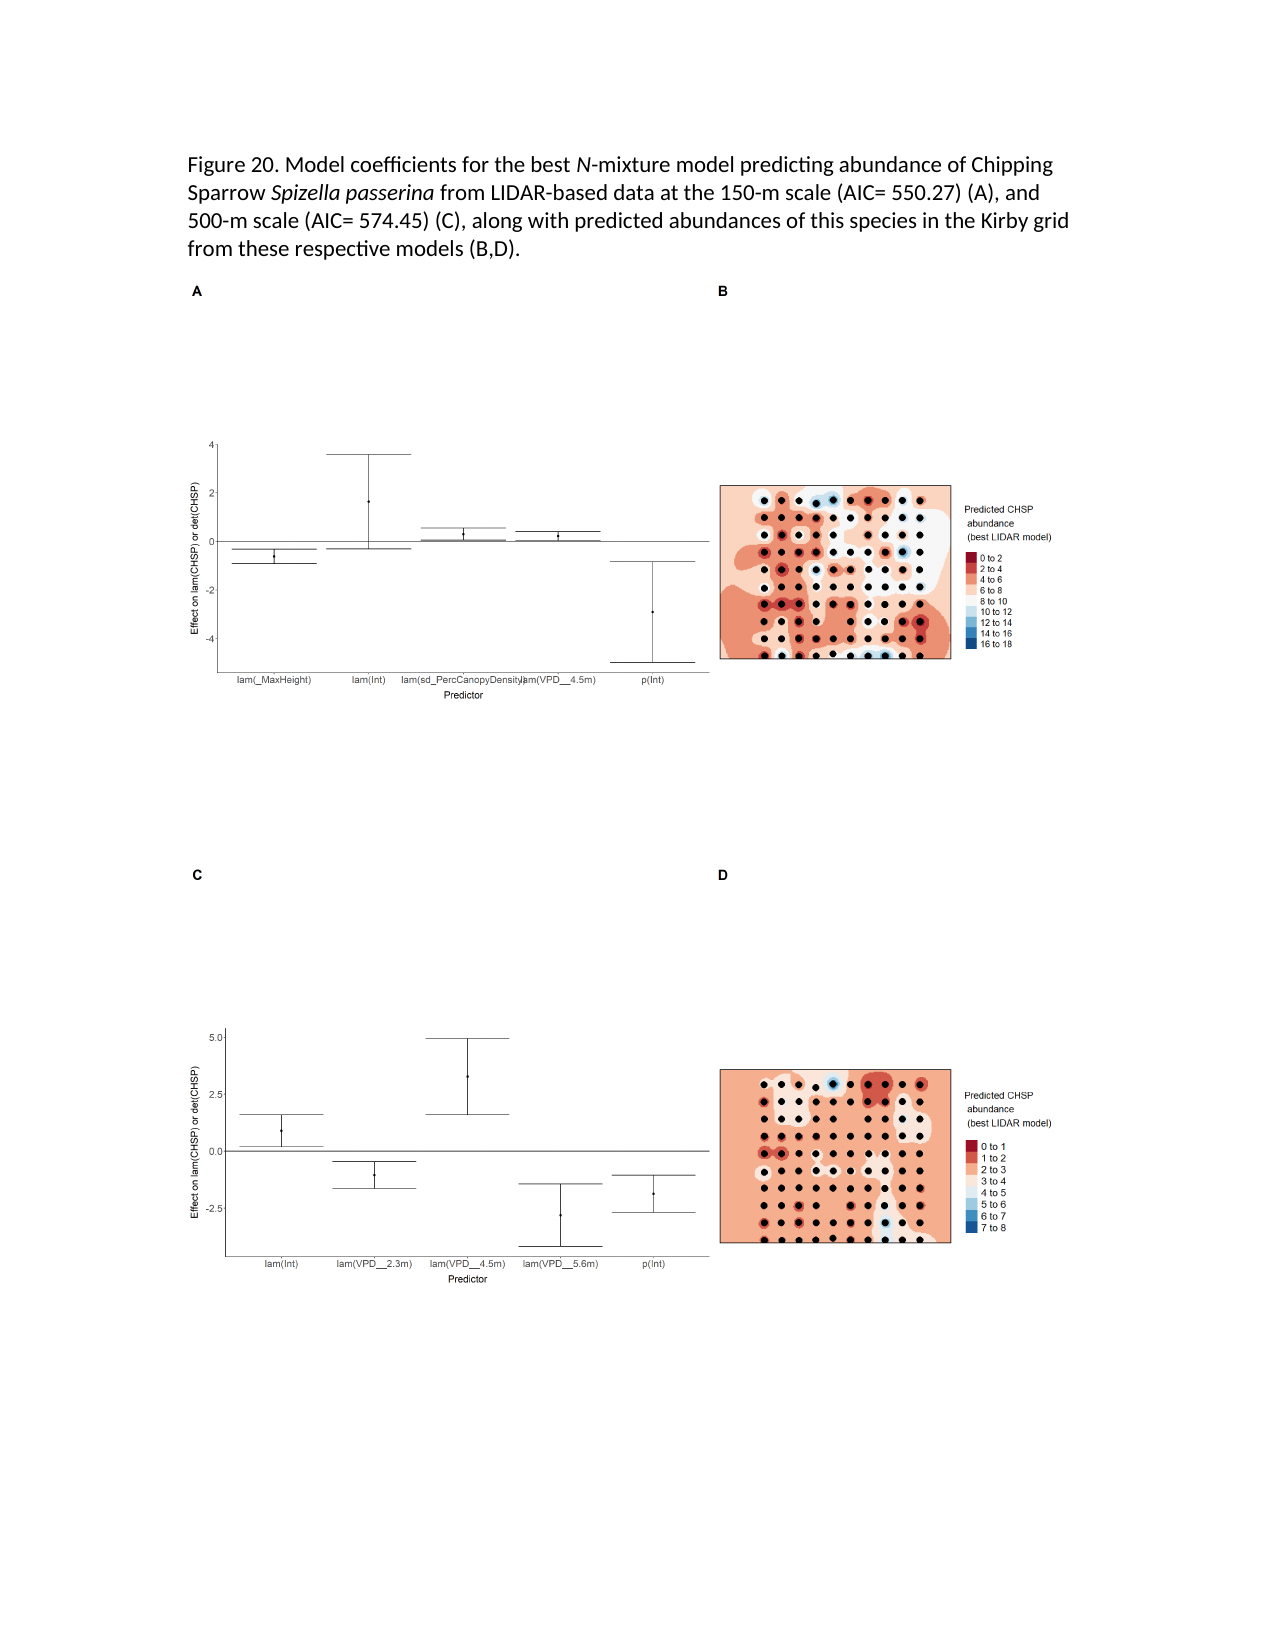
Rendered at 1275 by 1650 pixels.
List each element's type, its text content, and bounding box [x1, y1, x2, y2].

picture [187, 280, 1063, 1448]
subtitle Figure 20. Model coefficients for the best N-mixture model predicting abundance of Chipping Sparrow Spizella passerina from LIDAR-based data at the 150-m scale (AIC= 550.27) (A), and 500-m scale (AIC= 574.45) (C), along with predicted abundances of this species in the Kirby grid from these respective models (B,D). [187, 150, 1087, 262]
